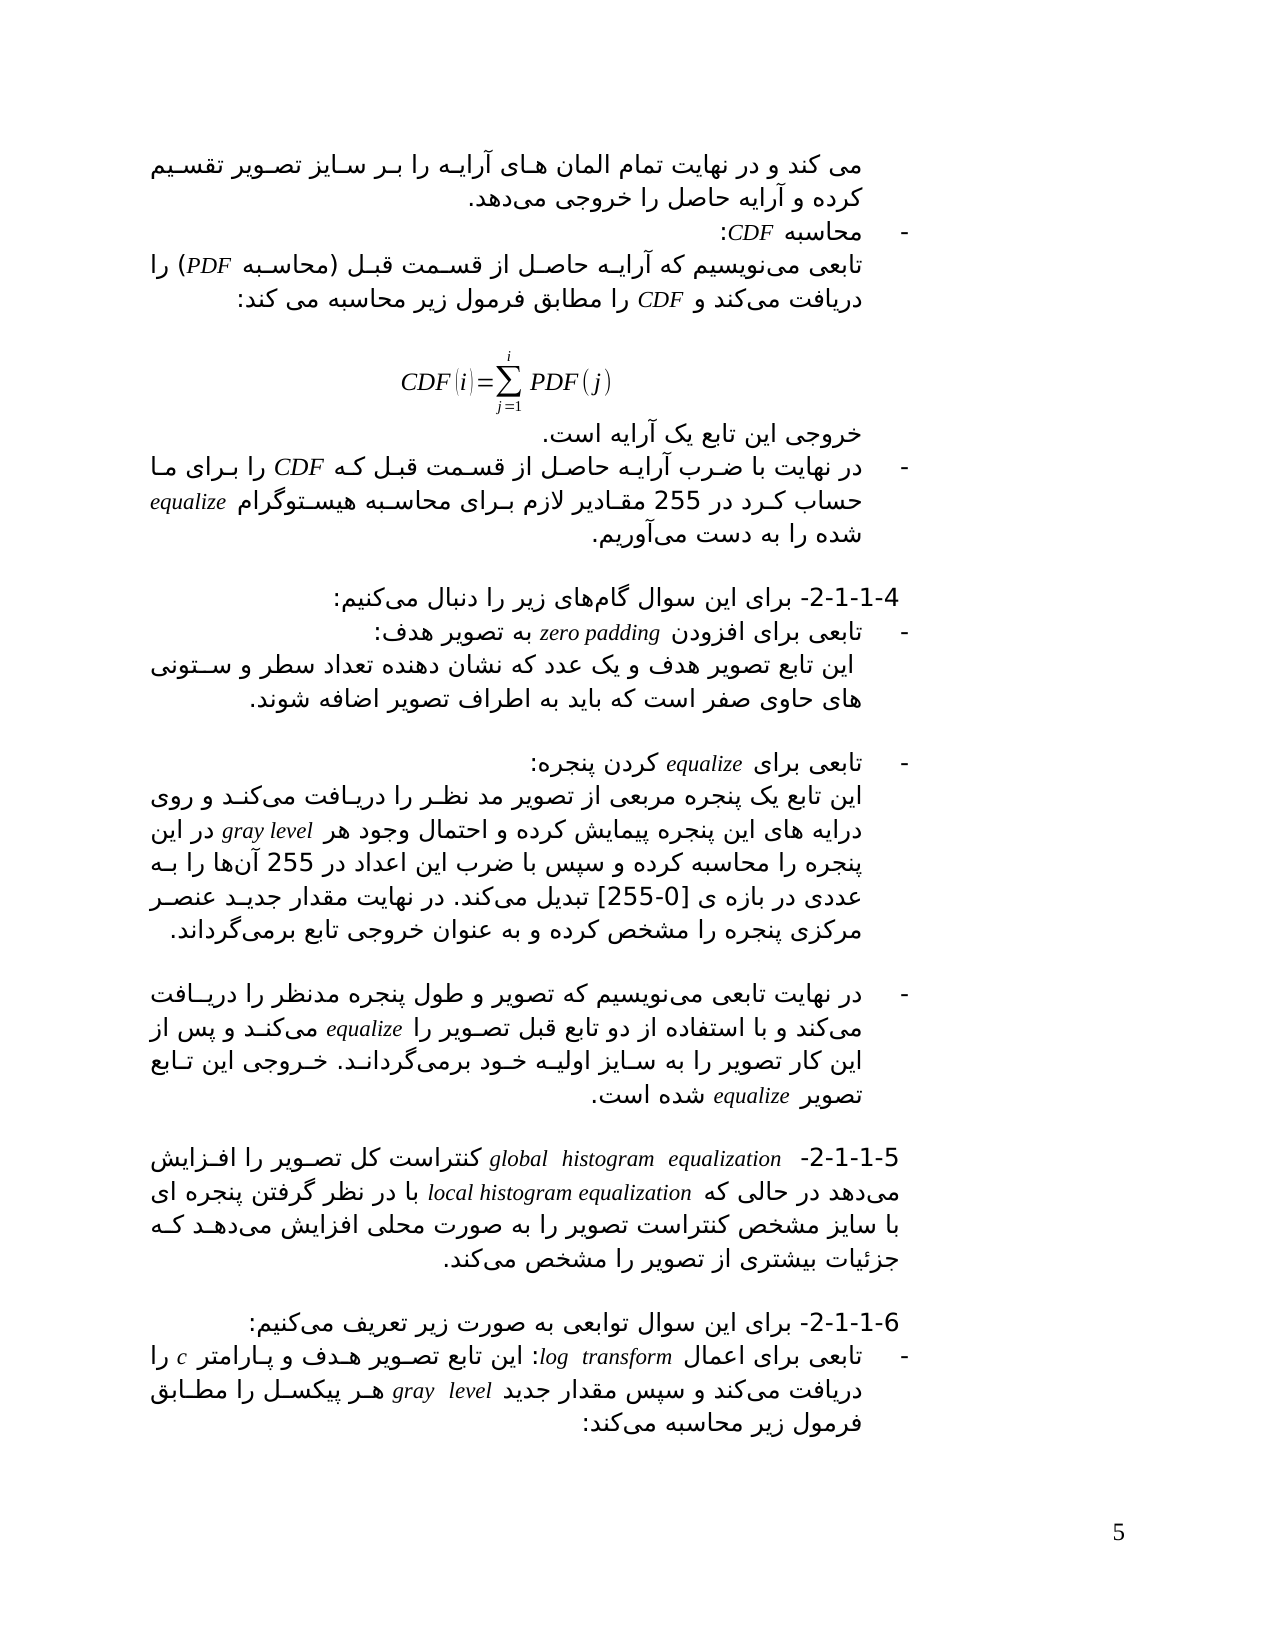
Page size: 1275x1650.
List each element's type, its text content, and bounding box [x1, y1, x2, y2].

list تابعی برای equalize کردن پنجره: [150, 748, 900, 777]
text 2-1-1-6- برای این سوال توابعی به صورت زیر تعریف می‌کنیم: [150, 1308, 900, 1337]
text خروجی این تابع یک آرایه است. [150, 419, 862, 448]
list در نهایت با ضرب آرایه حاصل از قسمت قبل که را برای ما حساب کرد در 255 مقادیر لازم برای محاسبه هیستوگرام equalize شده را به دست می‌آوریم. [150, 453, 900, 549]
text این تابع یک پنجره مربعی از تصویر مد نظر را دریافت می‌کند و روی درایه های این پنجره پیمایش کرده و احتمال وجود هر gray level در این پنجره را محاسبه کرده و سپس با ضرب این اعداد در 255 آن‌ها را به عددی در بازه ی [0-255] تبدیل می‌کند. در نهایت مقدار جدید عنصر مرکزی پنجره را مشخص کرده و به عنوان خروجی تابع برمی‌گرداند. [150, 781, 862, 945]
text 2-1-1-4- برای این سوال گام‌های زیر را دنبال می‌کنیم: [150, 583, 900, 613]
list محاسبه CDF: [150, 217, 900, 246]
list تابعی برای افزودن zero padding به تصویر هدف: [150, 617, 900, 646]
list تابعی برای اعمال log transform: این تابع تصویر هدف و پارامتر c را دریافت می‌کند و سپس مقدار جدید gray level هر پیکسل را مطابق فرمول زیر محاسبه می‌کند: [150, 1342, 900, 1438]
text 2-1-1-5- global histogram equalization کنتراست کل تصویر را افزایش می‌دهد در حالی که local histogram equalization با در نظر گرفتن پنجره ای با سایز مشخص کنتراست تصویر را به صورت محلی افزایش می‌دهد که جزئیات بیشتری از تصویر را مشخص می‌کند. [150, 1144, 900, 1273]
text این تابع تصویر هدف و یک عدد که نشان دهنده تعداد سطر و ستونی های حاوی صفر است که باید به اطراف تصویر اضافه شوند. [150, 651, 862, 713]
list در نهایت تابعی می‌نویسیم که تصویر و طول پنجره مدنظر را دریافت می‌کند و با استفاده از دو تابع قبل تصویر را equalize می‌کند و پس از این کار تصویر را به سایز اولیه خود برمی‌گرداند. خروجی این تابع تصویر equalize شده است. [150, 979, 900, 1109]
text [150, 150, 862, 213]
text تابعی می‌نویسیم که آرایه حاصل از قسمت قبل (محاسبه PDF) را دریافت می‌کند و CDF را مطابق فرمول زیر محاسبه می کند: [150, 251, 862, 313]
